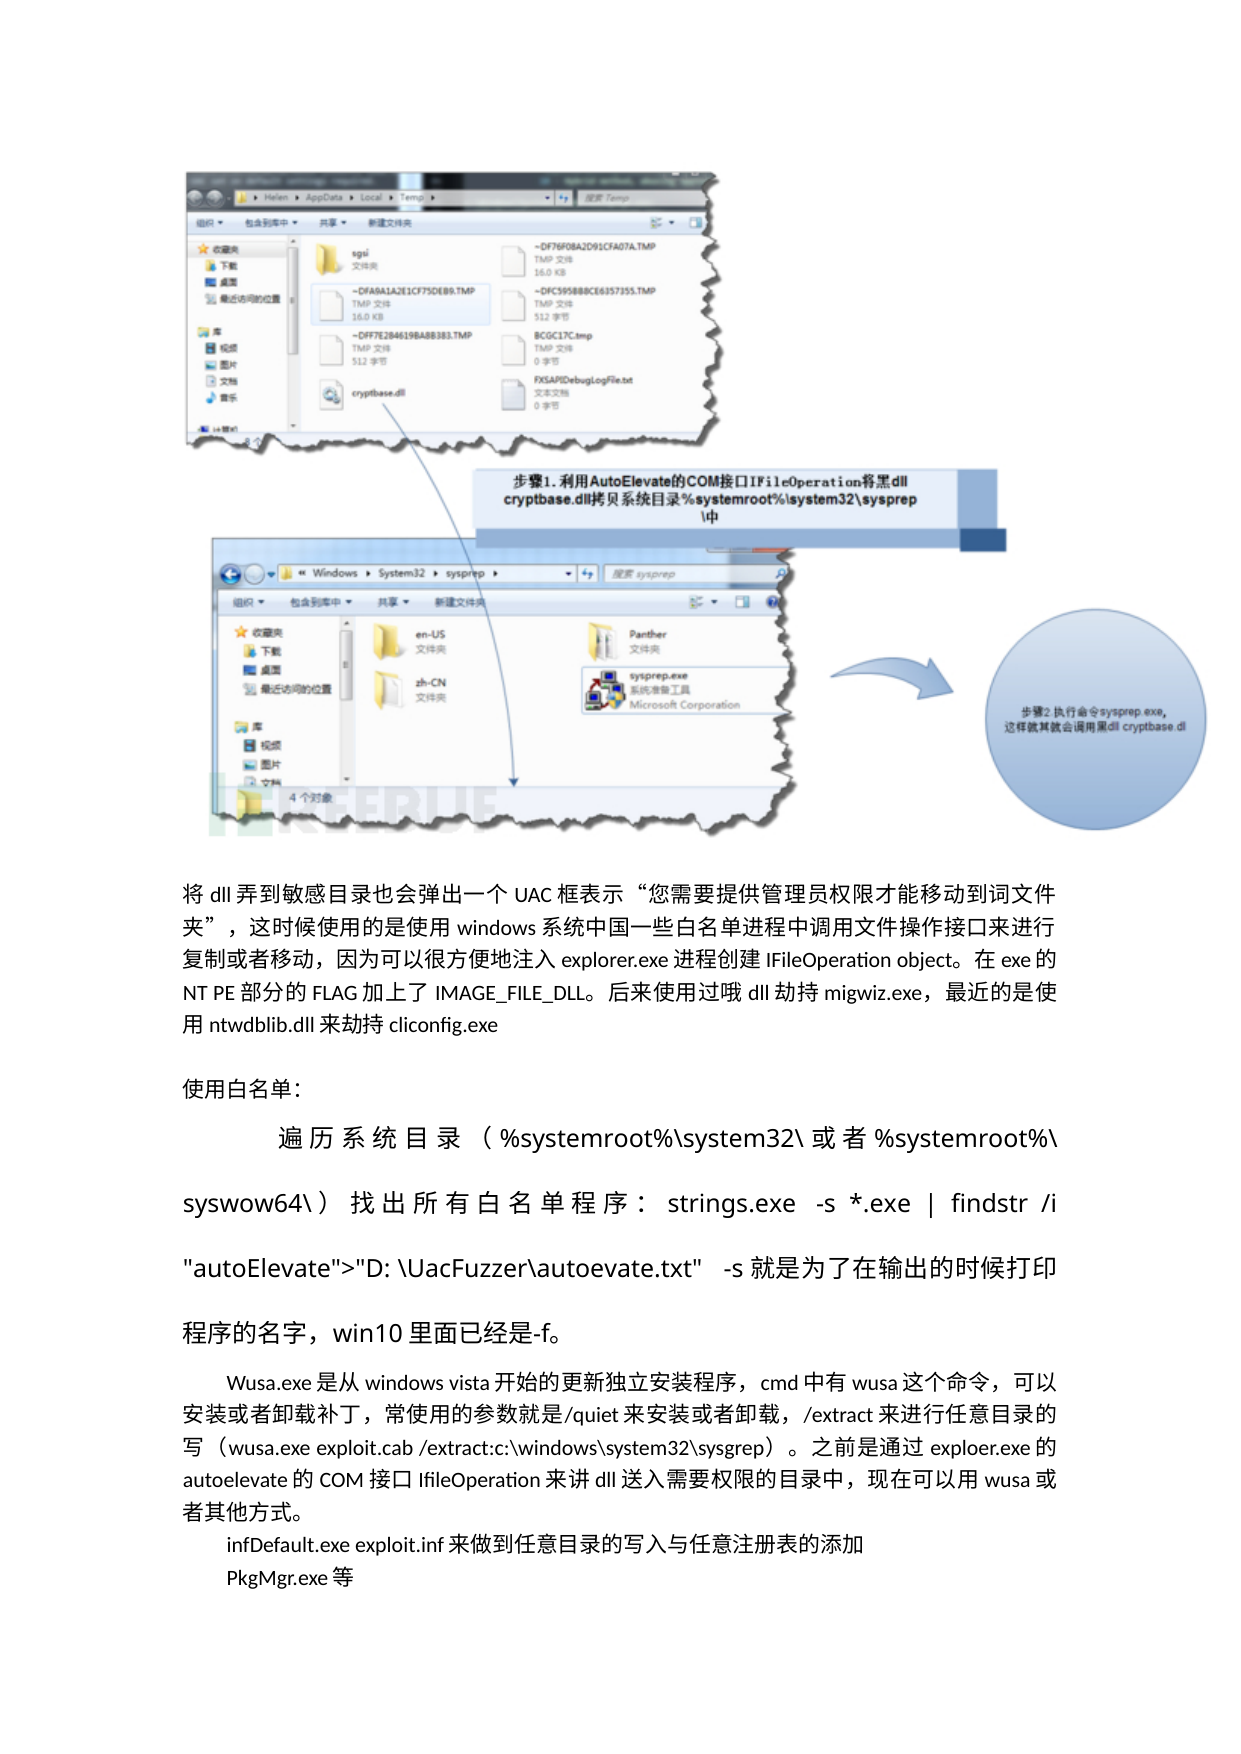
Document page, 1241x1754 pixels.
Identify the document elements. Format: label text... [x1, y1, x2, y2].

text 使用白名单： [183, 1072, 1058, 1104]
text 将dll弄到敏感目录也会弹出一个UAC框表示“您需要提供管理员权限才能移动到词文件夹”，这时候使用的是使用windows系统中国一些白名单进程中调用文件操作接口来进行复制或者移动，因为可以很方便地注入explorer.exe进程创建IFileOperation object。在exe的NT PE部分的FLAG加上了IMAGE_FILE_DLL。后来使用过哦dll劫持migwiz.exe，最近的是使用ntwdblib.dll来劫持cliconfig.exe [183, 877, 1058, 1039]
text Wusa.exe是从windows vista开始的更新独立安装程序，cmd中有wusa这个命令，可以安装或者卸载补丁，常使用的参数就是/quiet来安装或者卸载，/extract来进行任意目录的写（wusa.exe exploit.cab /extract:c:\windows\system32\sysgrep）。之前是通过exploer.exe的autoelevate的COM接口IfileOperation来讲dll送入需要权限的目录中，现在可以用wusa或者其他方式。 [183, 1364, 1058, 1527]
text 遍历系统目录（%systemroot%\system32\或者%systemroot%\syswow64\）找出所有白名单程序：strings.exe -s *.exe | findstr /i "autoElevate">"D: \UacFuzzer\autoevate.txt" -s就是为了在输出的时候打印程序的名字，win10里面已经是-f。 [183, 1104, 1058, 1364]
picture [182, 162, 1226, 847]
text PkgMgr.exe等 [183, 1559, 1058, 1592]
text infDefault.exe exploit.inf来做到任意目录的写入与任意注册表的添加 [183, 1527, 1058, 1559]
